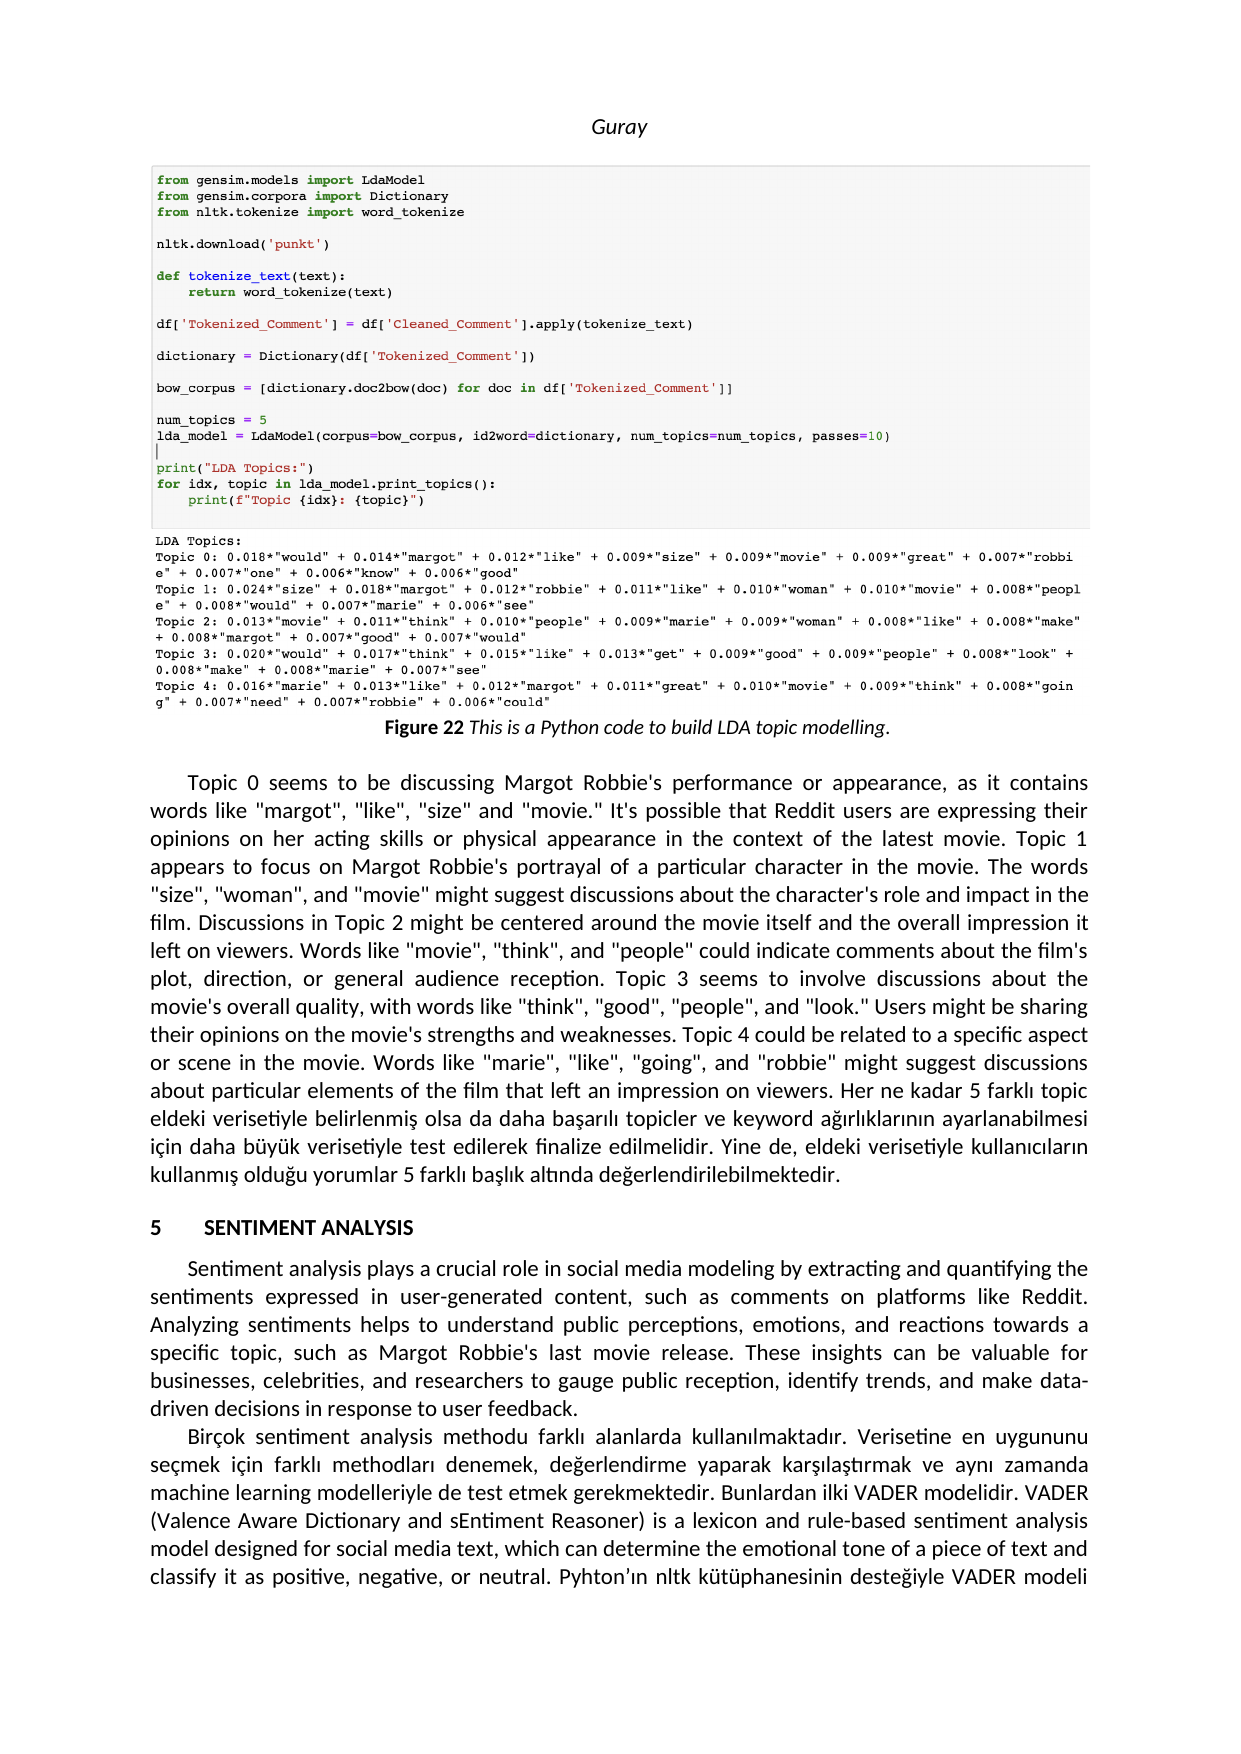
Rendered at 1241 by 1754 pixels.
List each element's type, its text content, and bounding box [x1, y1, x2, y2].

text Topic 0 seems to be discussing Margot Robbie's performance or appearance, as it contains words like "margot", "like", "size" and "movie." It's possible that Reddit users are expressing their opinions on her acting skills or physical appearance in the context of the latest movie. Topic 1 appears to focus on Margot Robbie's portrayal of a particular character in the movie. The words "size", "woman", and "movie" might suggest discussions about the character's role and impact in the film. Discussions in Topic 2 might be centered around the movie itself and the overall impression it left on viewers. Words like "movie", "think", and "people" could indicate comments about the film's plot, direction, or general audience reception. Topic 3 seems to involve discussions about the movie's overall quality, with words like "think", "good", "people", and "look." Users might be sharing their opinions on the movie's strengths and weaknesses. Topic 4 could be related to a specific aspect or scene in the movie. Words like "marie", "like", "going", and "robbie" might suggest discussions about particular elements of the film that left an impression on viewers. Her ne kadar 5 farklı topic eldeki verisetiyle belirlenmiş olsa da daha başarılı topicler ve keyword ağırlıklarının ayarlanabilmesi için daha büyük verisetiyle test edilerek finalize edilmelidir. Yine de, eldeki verisetiyle kullanıcıların kullanmış olduğu yorumlar 5 farklı başlık altında değerlendirilebilmektedir. [150, 768, 1090, 1188]
text Figure 22 This is a Python code to build LDA topic modelling. [150, 715, 1090, 740]
text Sentiment analysis plays a crucial role in social media modeling by extracting and quantifying the sentiments expressed in user-generated content, such as comments on platforms like Reddit. Analyzing sentiments helps to understand public perceptions, emotions, and reactions towards a specific topic, such as Margot Robbie's last movie release. These insights can be valuable for businesses, celebrities, and researchers to gauge public reception, identify trends, and make data-driven decisions in response to user feedback. [150, 1254, 1090, 1422]
subtitle SENTIMENT ANALYSIS [150, 1213, 1090, 1241]
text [150, 1422, 1090, 1590]
picture [150, 164, 1091, 715]
